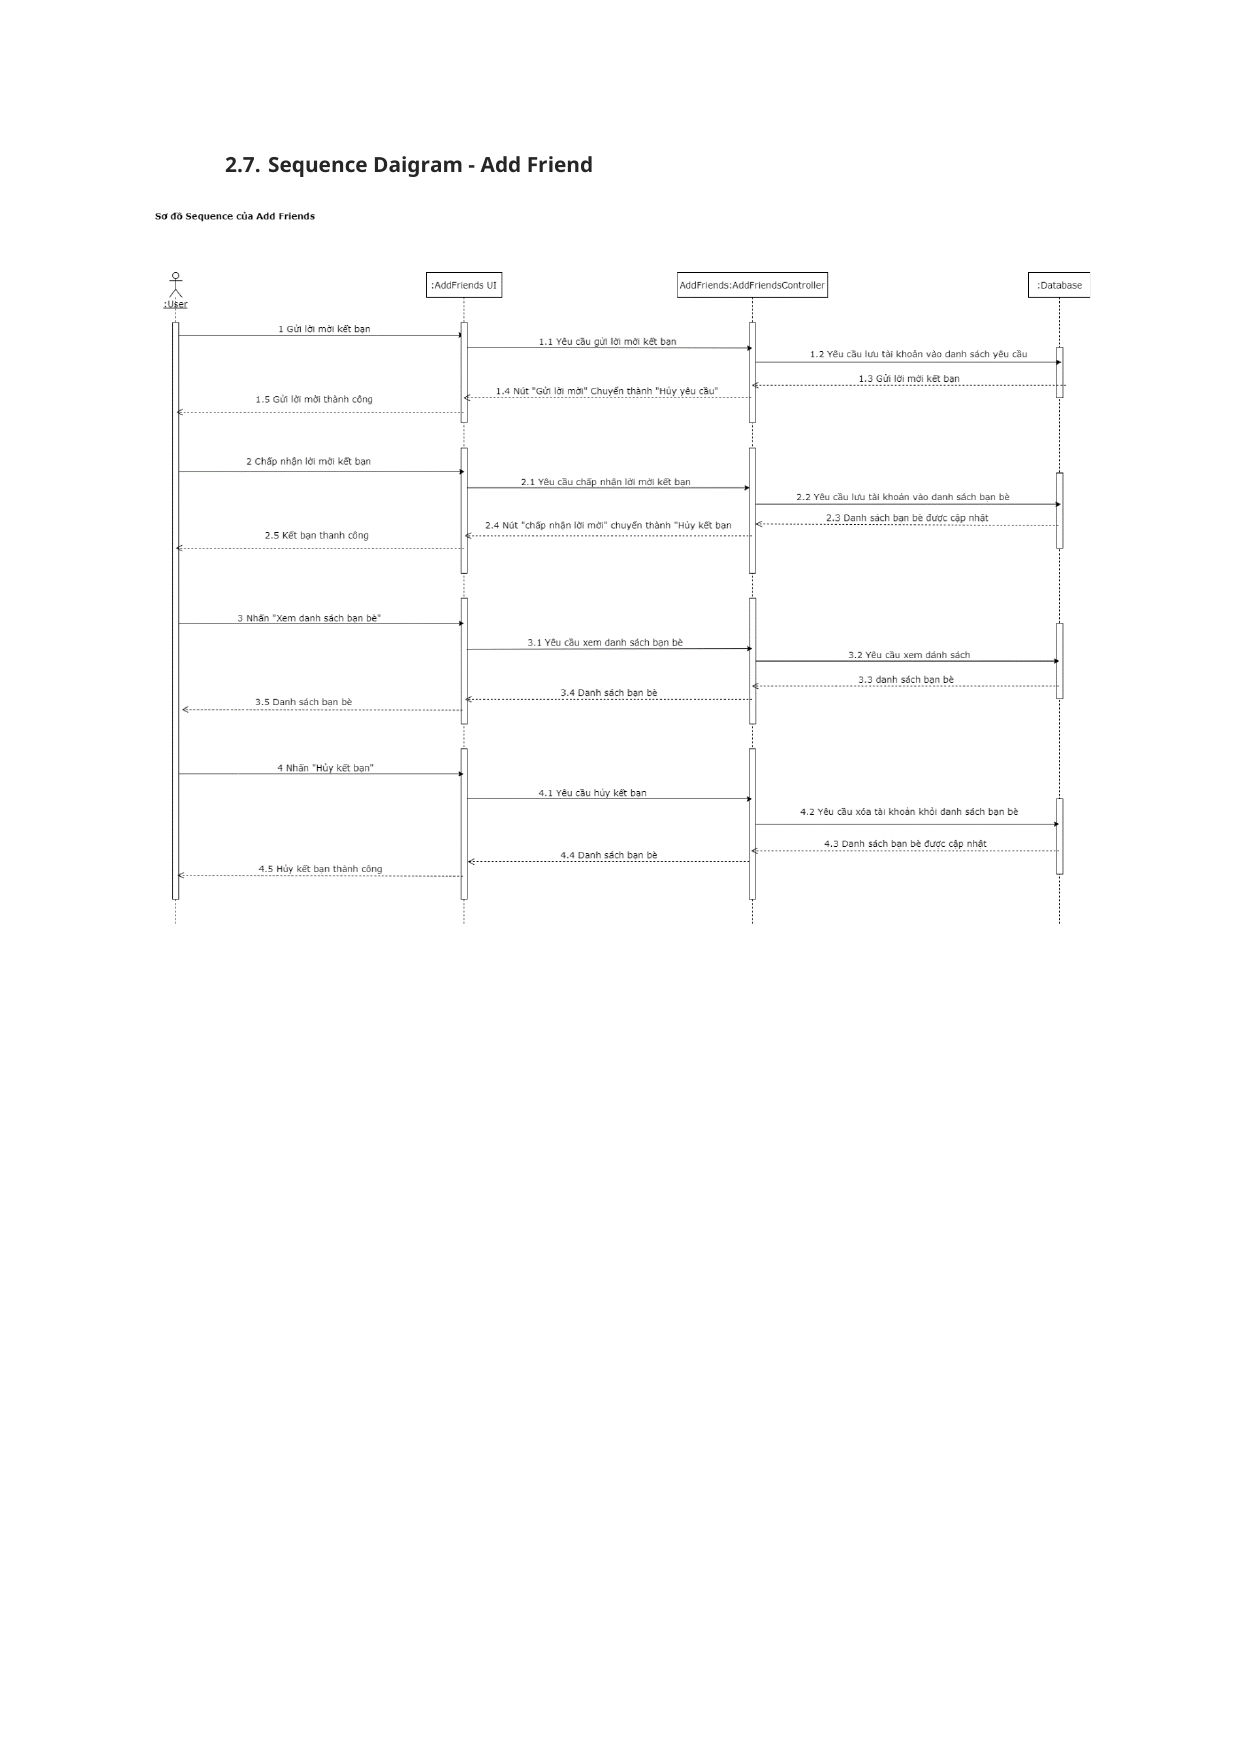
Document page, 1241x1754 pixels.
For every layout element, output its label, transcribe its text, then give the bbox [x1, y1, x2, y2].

list Sequence Daigram - Add Friend [225, 150, 1090, 178]
picture [150, 209, 1091, 925]
